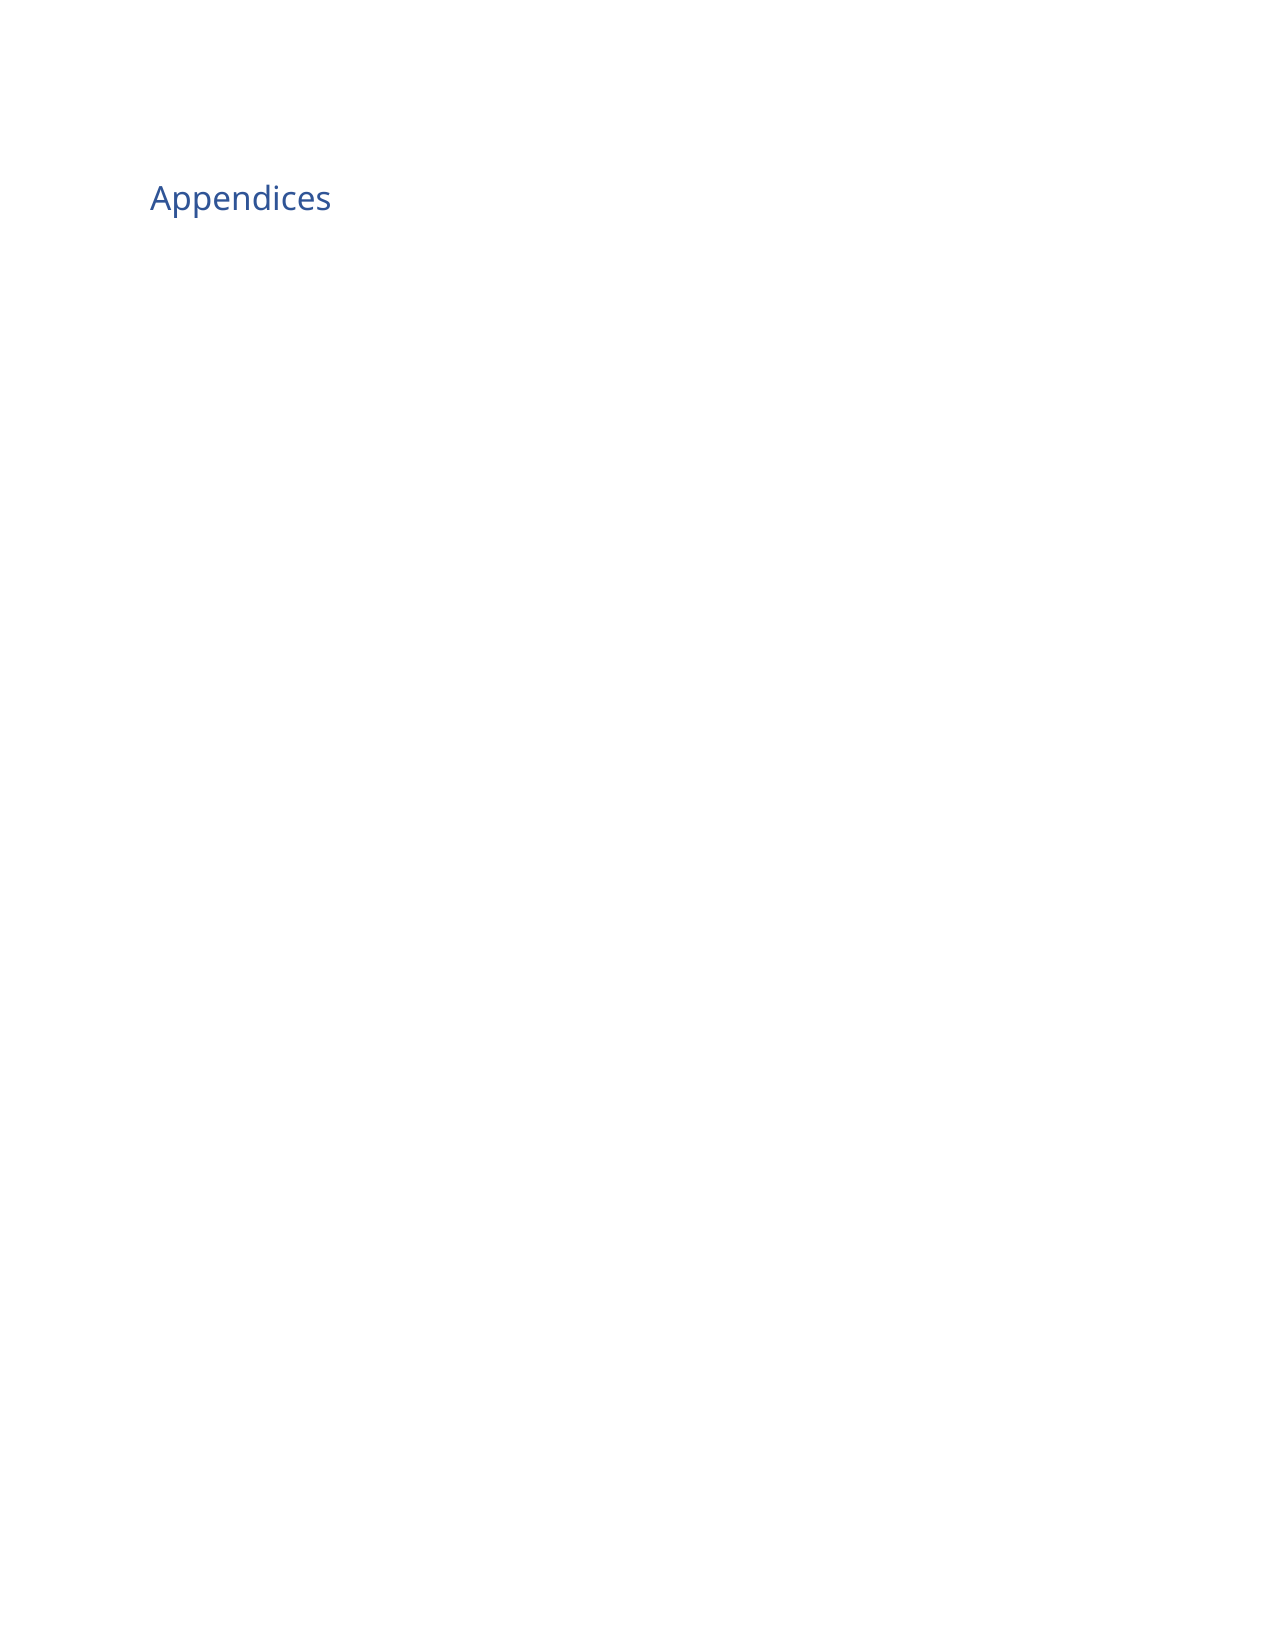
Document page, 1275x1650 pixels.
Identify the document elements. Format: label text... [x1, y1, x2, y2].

subtitle Appendices [150, 175, 1125, 220]
